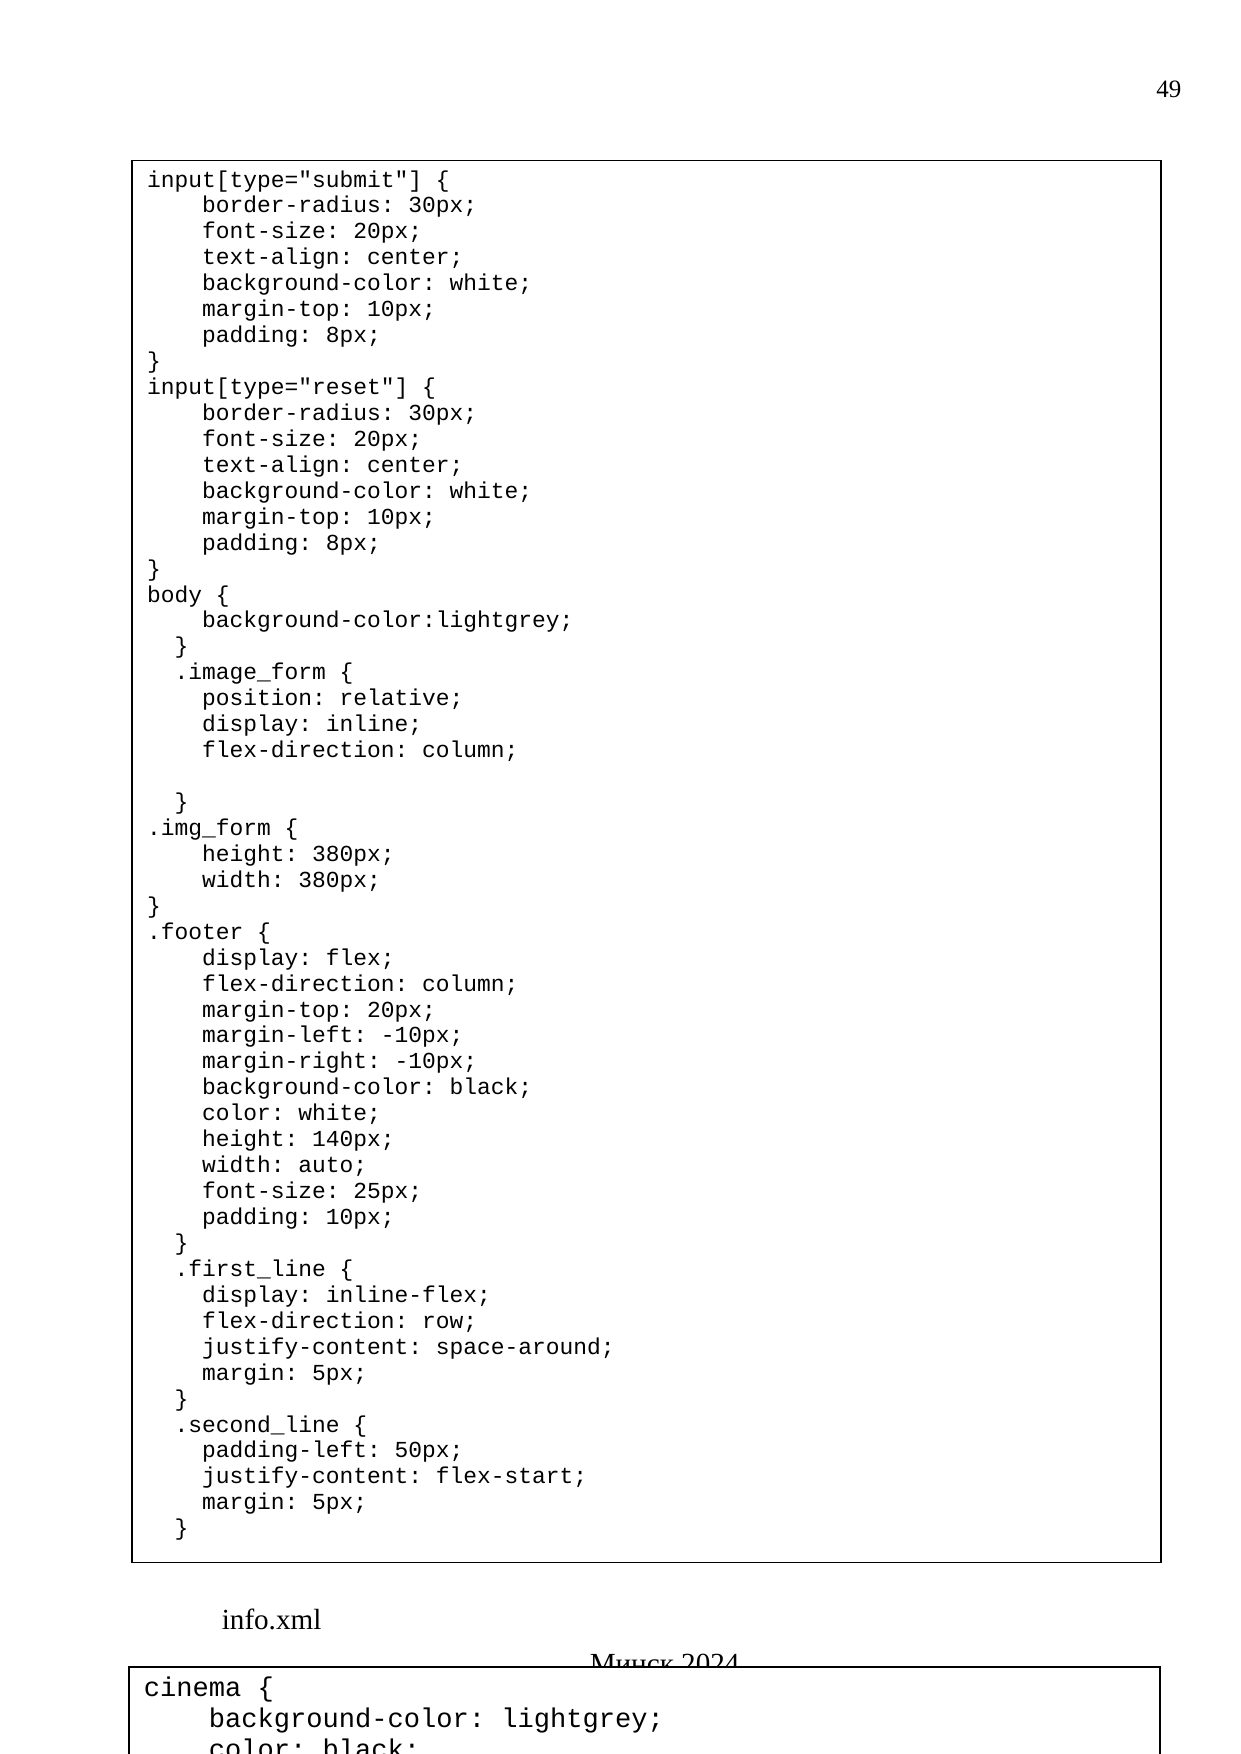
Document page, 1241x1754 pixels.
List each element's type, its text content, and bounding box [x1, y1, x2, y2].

text info.xml [148, 1602, 1181, 1636]
